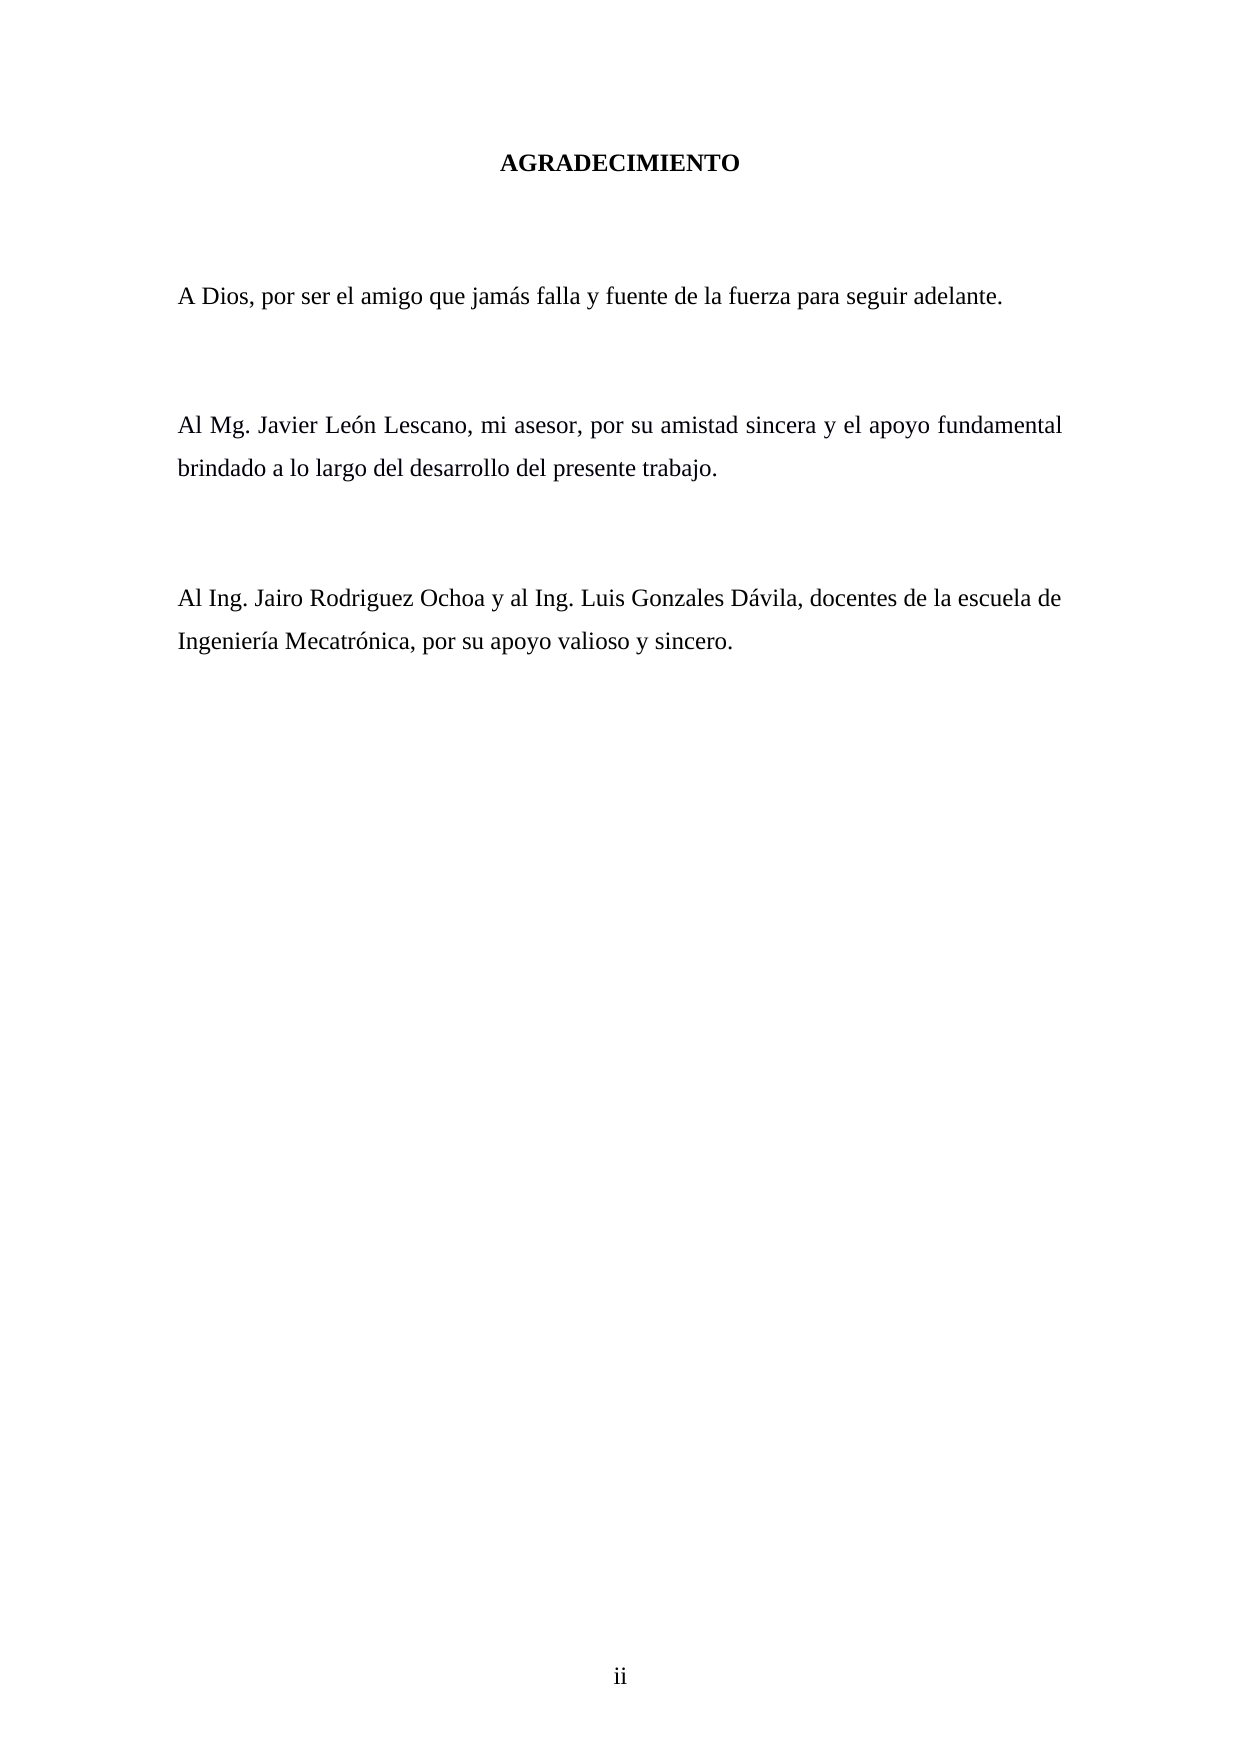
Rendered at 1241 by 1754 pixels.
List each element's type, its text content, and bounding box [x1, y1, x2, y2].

subtitle AGRADECIMIENTO [177, 148, 1063, 176]
text Al Mg. Javier León Lescano, mi asesor, por su amistad sincera y el apoyo fundamental brindado a lo largo del desarrollo del presente trabajo. [177, 410, 1063, 482]
text A Dios, por ser el amigo que jamás falla y fuente de la fuerza para seguir adelante. [177, 281, 1063, 309]
text Al Ing. Jairo Rodriguez Ochoa y al Ing. Luis Gonzales Dávila, docentes de la escuela de Ingeniería Mecatrónica, por su apoyo valioso y sincero. [177, 583, 1063, 654]
